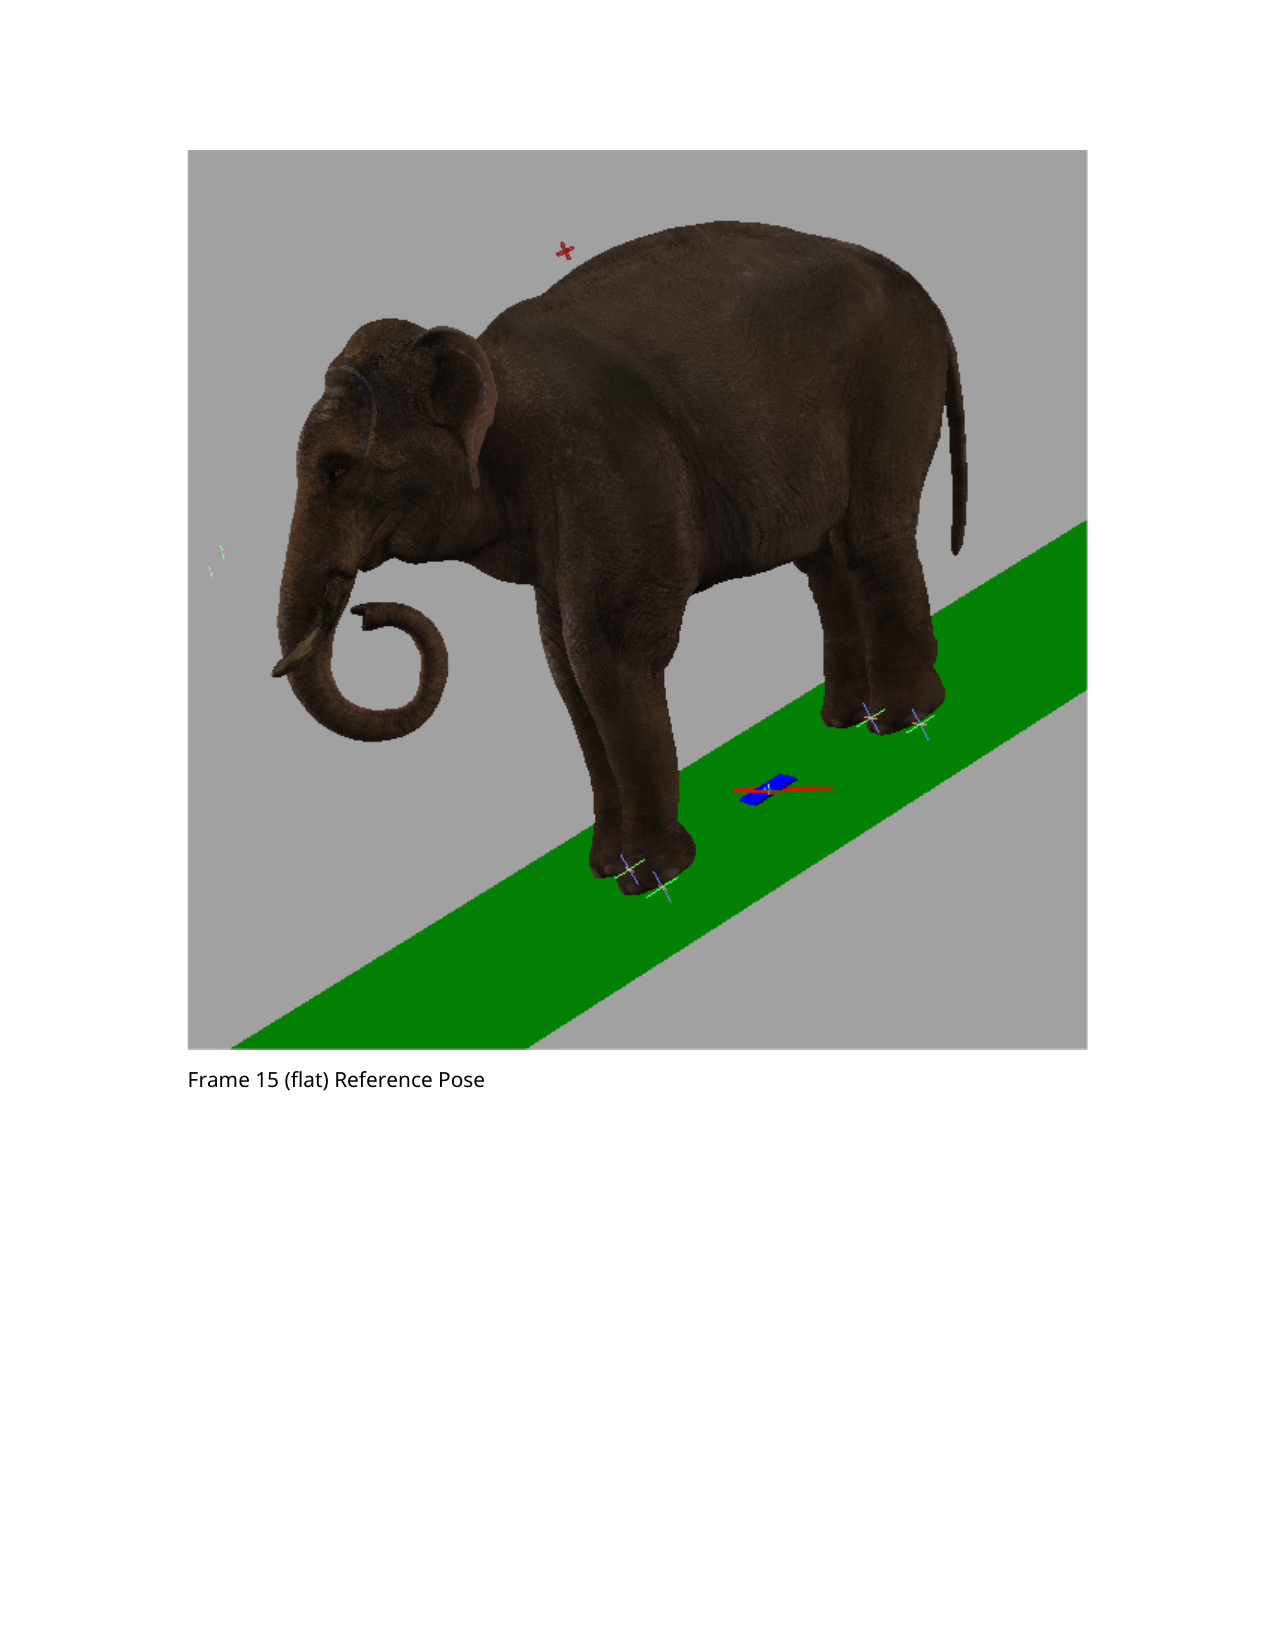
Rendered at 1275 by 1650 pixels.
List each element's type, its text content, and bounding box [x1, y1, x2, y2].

picture [187, 150, 1088, 1050]
text Frame 15 (flat) Reference Pose [187, 1066, 1087, 1094]
